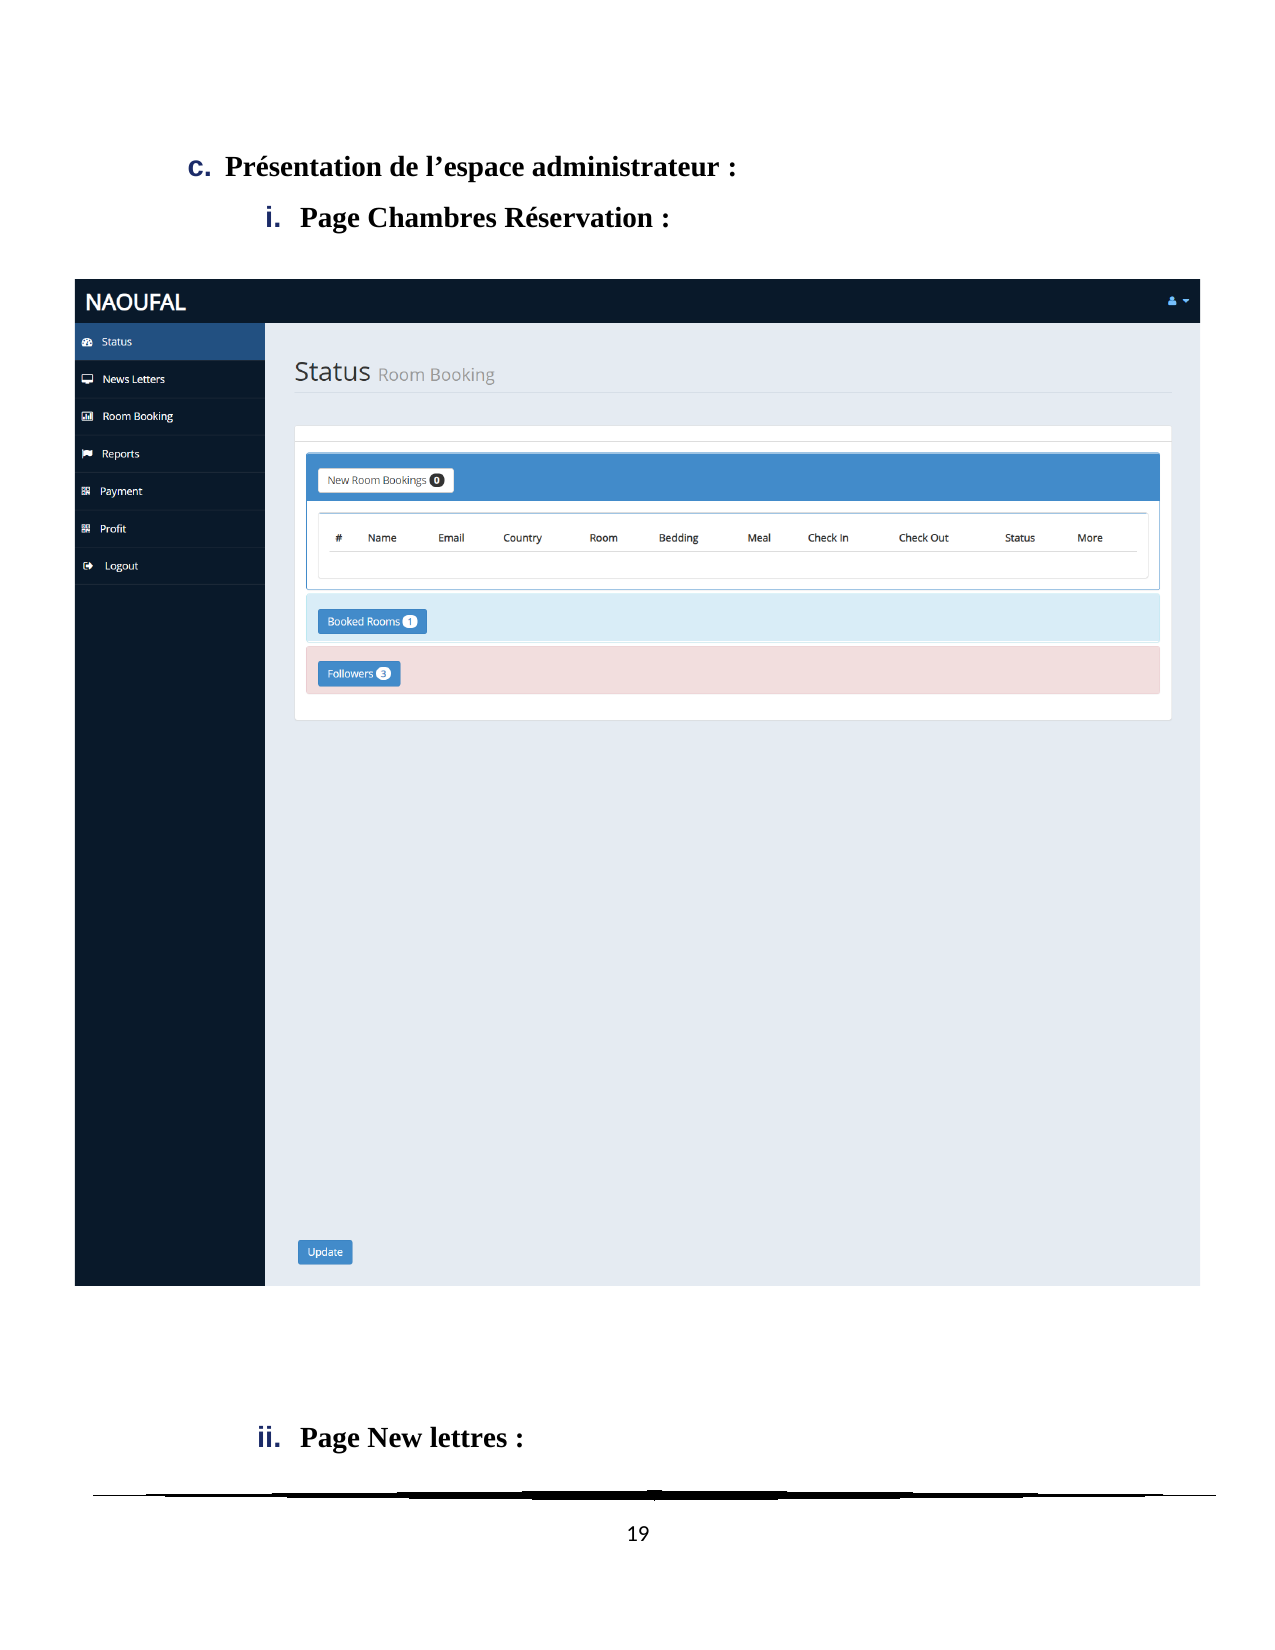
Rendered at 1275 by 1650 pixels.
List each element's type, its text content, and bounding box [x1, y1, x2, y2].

subtitle Page Chambres Réservation : [281, 200, 1200, 233]
subtitle Présentation de l’espace administrateur : [187, 149, 1200, 183]
subtitle Page New lettres : [281, 1420, 1200, 1453]
picture [74, 279, 1201, 1286]
